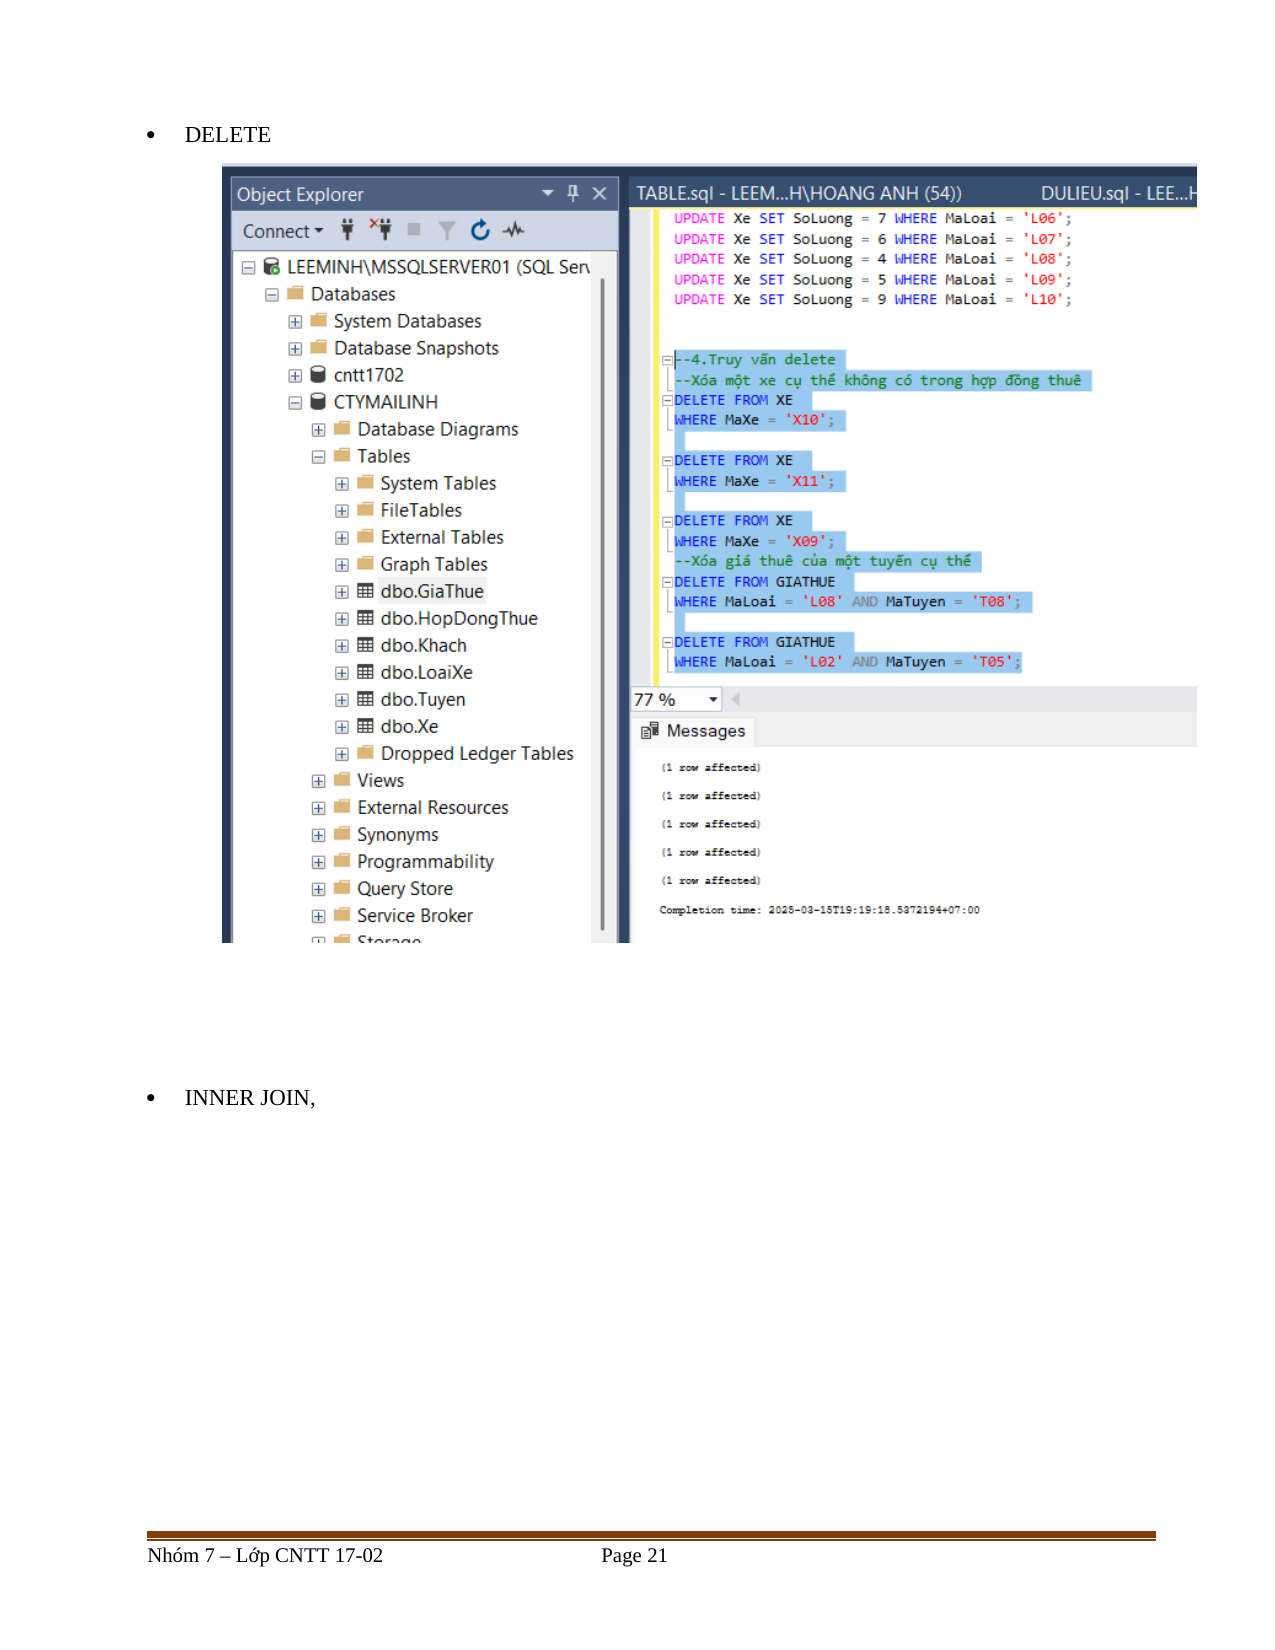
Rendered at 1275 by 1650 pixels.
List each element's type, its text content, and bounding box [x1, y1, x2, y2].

text DELETE [147, 121, 1156, 148]
text INNER JOIN, [147, 1084, 1156, 1111]
picture [222, 163, 1197, 943]
